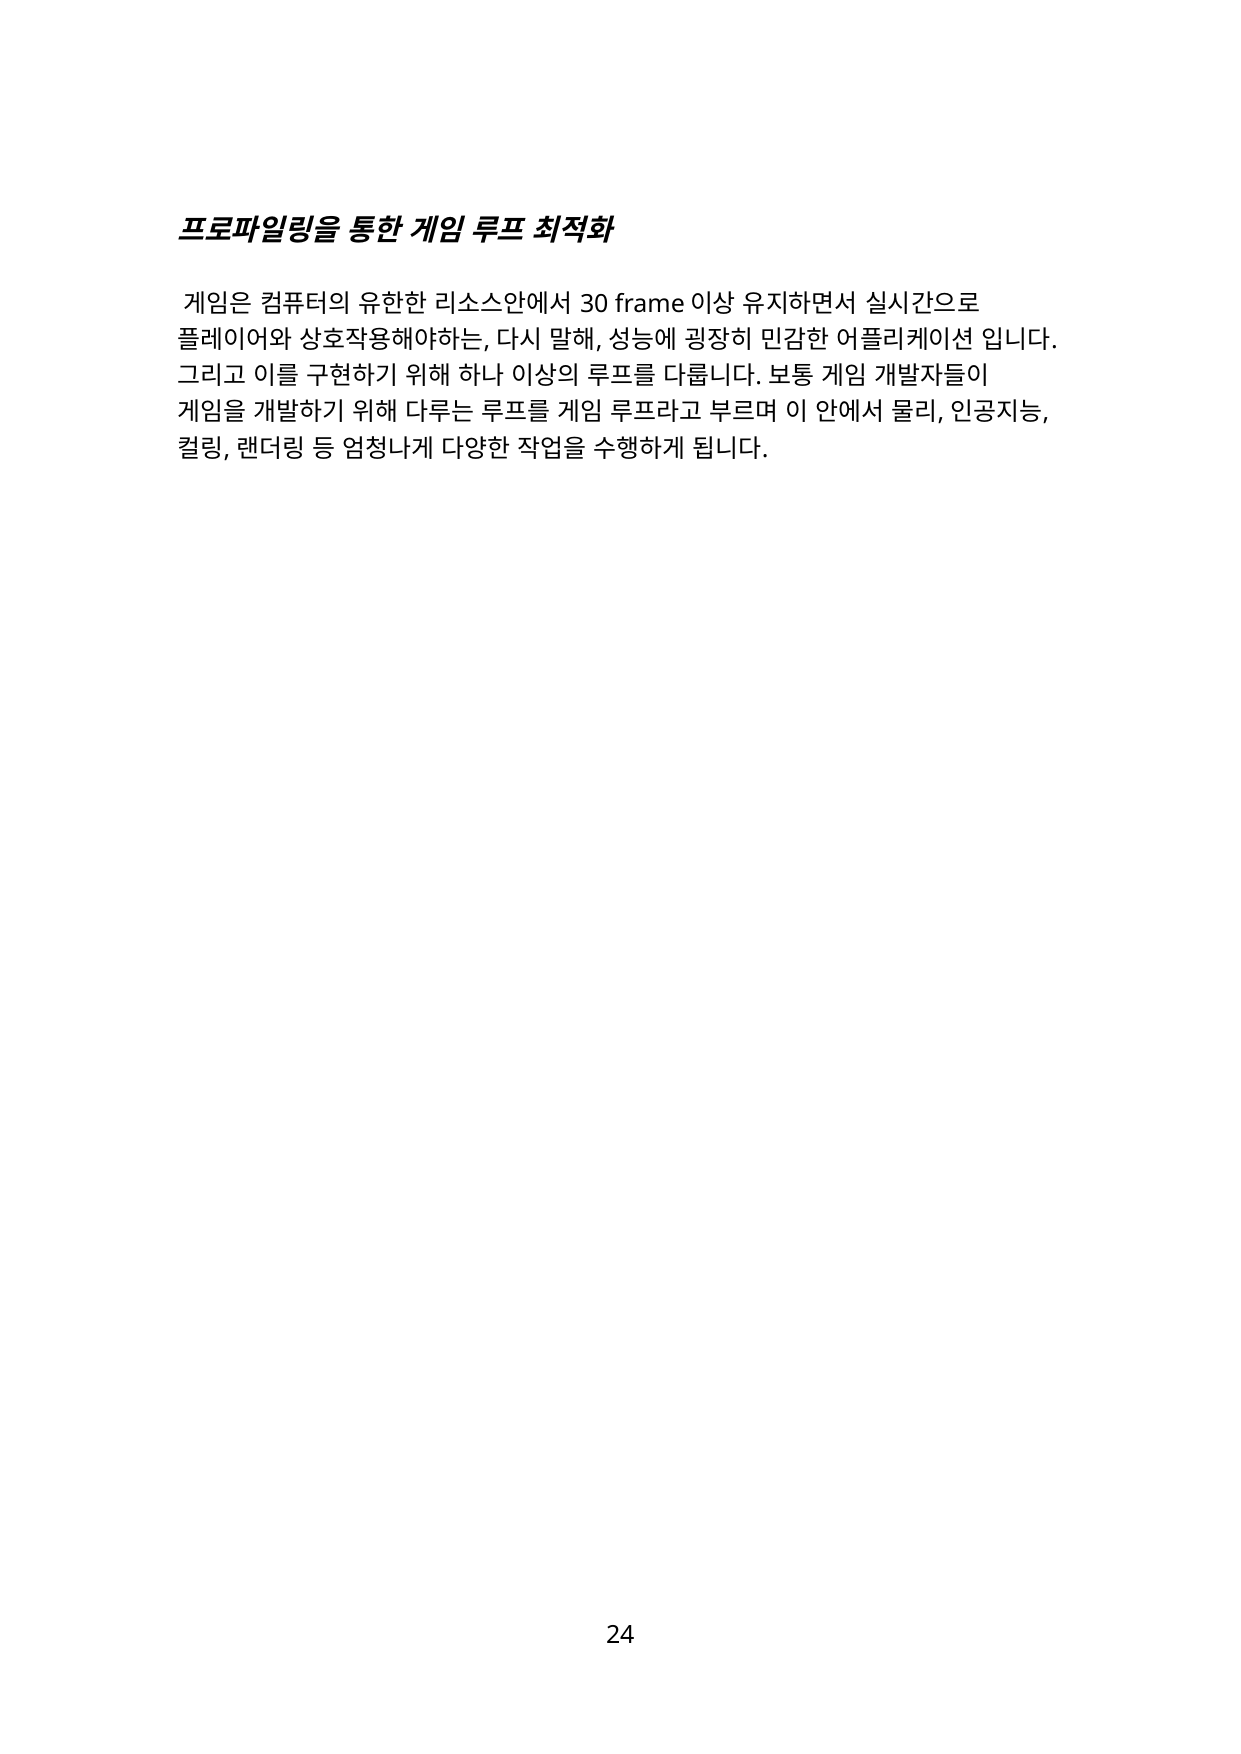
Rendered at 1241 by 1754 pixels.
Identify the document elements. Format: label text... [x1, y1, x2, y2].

text 프로파일링을 통한 게임 루프 최적화 [177, 207, 1063, 249]
text 게임은 컴퓨터의 유한한 리소스안에서 30 frame이상 유지하면서 실시간으로 플레이어와 상호작용해야하는, 다시 말해, 성능에 굉장히 민감한 어플리케이션 입니다. 그리고 이를 구현하기 위해 하나 이상의 루프를 다룹니다. 보통 게임 개발자들이 게임을 개발하기 위해 다루는 루프를 게임 루프라고 부르며 이 안에서 물리, 인공지능, 컬링, 랜더링 등 엄청나게 다양한 작업을 수행하게 됩니다. [177, 283, 1063, 464]
